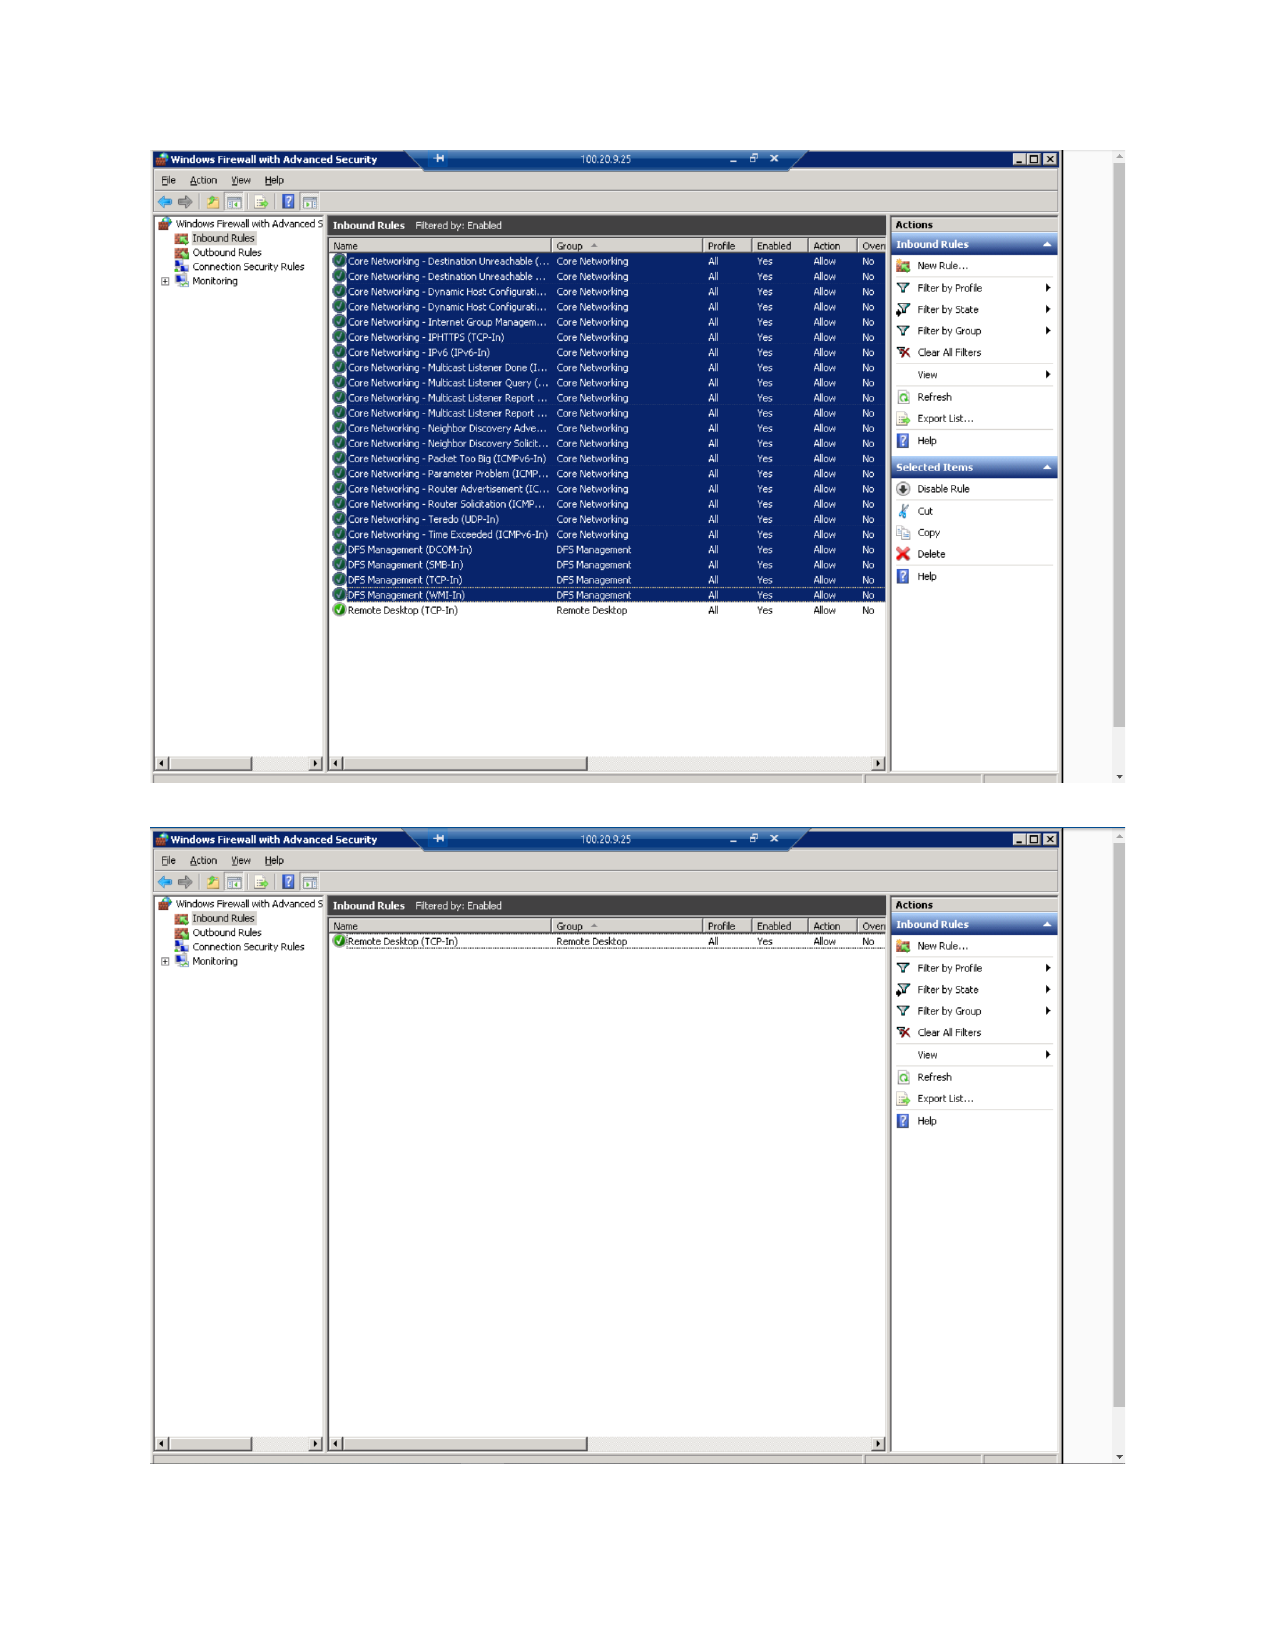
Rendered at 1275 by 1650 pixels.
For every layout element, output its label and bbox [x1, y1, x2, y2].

picture [150, 827, 1125, 1464]
picture [150, 150, 1125, 783]
